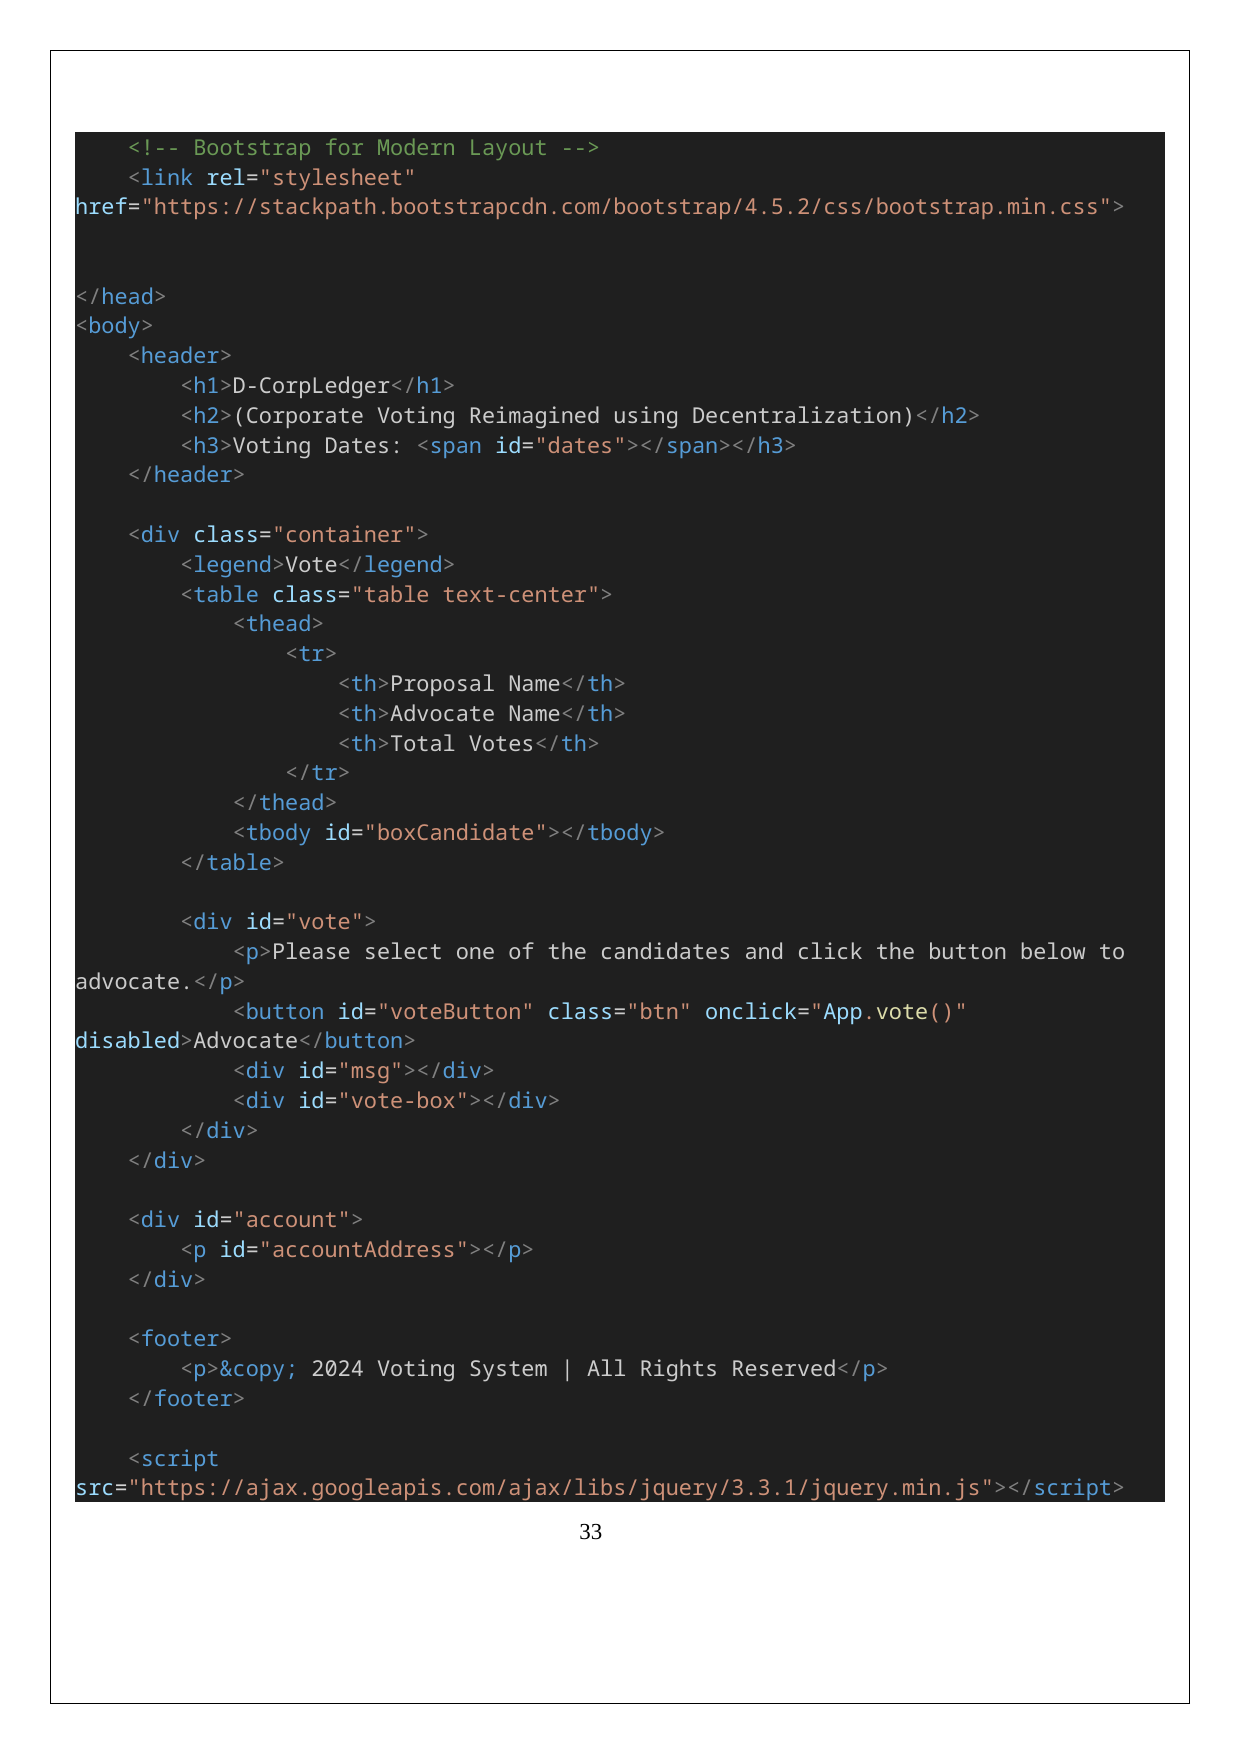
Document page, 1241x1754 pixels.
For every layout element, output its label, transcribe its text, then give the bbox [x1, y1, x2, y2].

text </table> [75, 847, 1165, 877]
text </footer> [75, 1383, 1165, 1413]
text <footer> [75, 1323, 1165, 1353]
text </div> [75, 1115, 1165, 1145]
text </thead> [75, 787, 1165, 817]
text <h3>Voting Dates: <span id="dates"></span></h3> [75, 430, 1165, 459]
text </head> [75, 281, 1165, 311]
text </div> [75, 1264, 1165, 1294]
text <th>Proposal Name</th> [75, 668, 1165, 698]
text <button id="voteButton" class="btn" onclick="App.vote()" disabled>Advocate</button> [75, 996, 1165, 1055]
text <h1>D-CorpLedger</h1> [75, 370, 1165, 400]
text </div> [75, 1145, 1165, 1174]
text <!-- Bootstrap for Modern Layout --> [75, 132, 1165, 162]
text </tr> [75, 757, 1165, 787]
text <h2>(Corporate Voting Reimagined using Decentralization)</h2> [75, 400, 1165, 430]
text <th>Total Votes</th> [75, 728, 1165, 757]
text <header> [75, 340, 1165, 370]
text <p>Please select one of the candidates and click the button below to advocate.</p> [75, 936, 1165, 996]
text </header> [75, 459, 1165, 489]
text <div id="vote"> [75, 906, 1165, 936]
text <div id="account"> [75, 1204, 1165, 1234]
text <th>Advocate Name</th> [75, 698, 1165, 728]
text <body> [75, 311, 1165, 340]
text <div id="vote-box"></div> [75, 1085, 1165, 1115]
text <tr> [75, 638, 1165, 668]
text <tbody id="boxCandidate"></tbody> [75, 817, 1165, 847]
text <link rel="stylesheet" href="https://stackpath.bootstrapcdn.com/bootstrap/4.5.2/css/bootstrap.min.css"> [75, 162, 1165, 221]
text <div id="msg"></div> [75, 1055, 1165, 1085]
text <table class="table text-center"> [75, 579, 1165, 608]
text <thead> [75, 608, 1165, 638]
text <div class="container"> [75, 519, 1165, 549]
text <legend>Vote</legend> [75, 549, 1165, 579]
text <p id="accountAddress"></p> [75, 1234, 1165, 1264]
text <p>&copy; 2024 Voting System | All Rights Reserved</p> [75, 1353, 1165, 1383]
text <script src="https://ajax.googleapis.com/ajax/libs/jquery/3.3.1/jquery.min.js"></script> [75, 1443, 1165, 1502]
